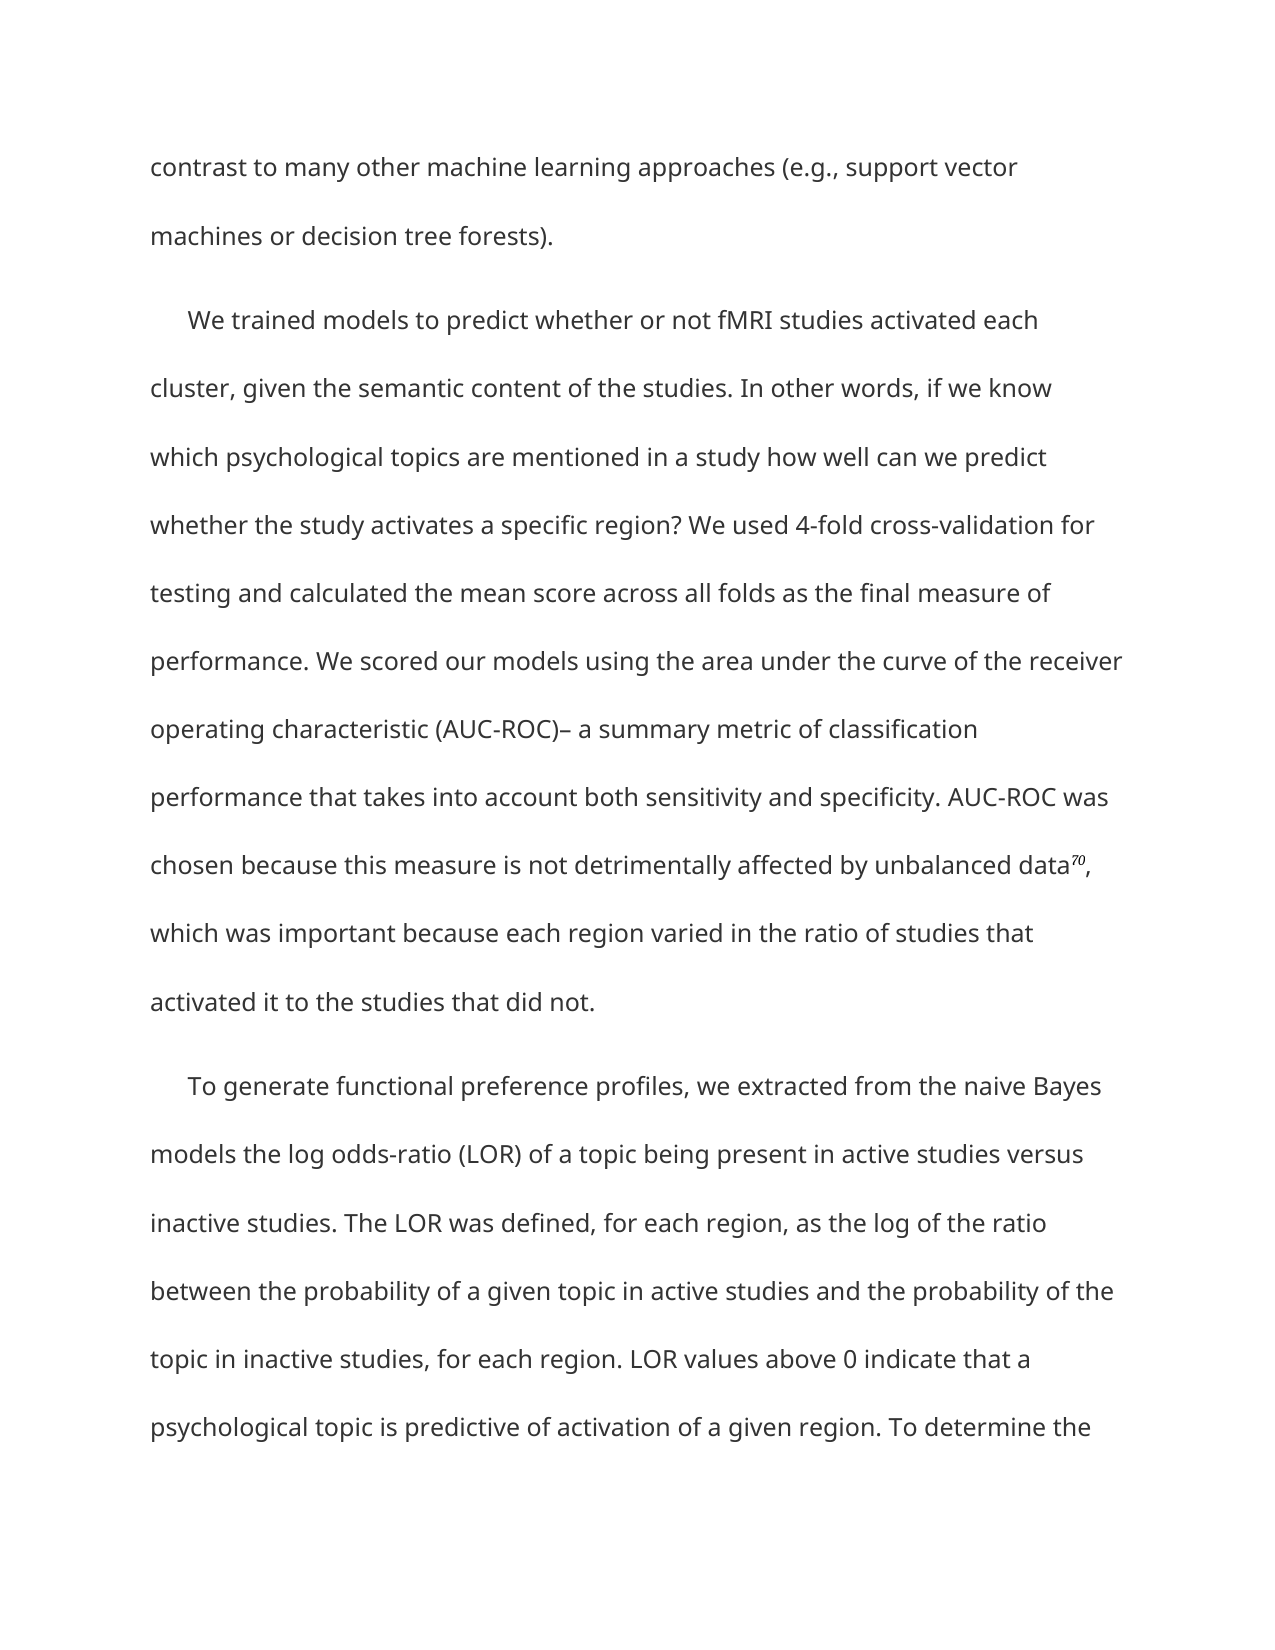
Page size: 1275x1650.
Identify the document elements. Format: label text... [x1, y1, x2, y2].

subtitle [150, 150, 1125, 252]
text We trained models to predict whether or not fMRI studies activated each cluster, given the semantic content of the studies. In other words, if we know which psychological topics are mentioned in a study how well can we predict whether the study activates a specific region? We used 4-fold cross-validation for testing and calculated the mean score across all folds as the final measure of performance. We scored our models using the area under the curve of the receiver operating characteristic (AUC-ROC)– a summary metric of classification performance that takes into account both sensitivity and specificity. AUC-ROC was chosen because this measure is not detrimentally affected by unbalanced data70, which was important because each region varied in the ratio of studies that activated it to the studies that did not. [150, 303, 1125, 1018]
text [150, 1069, 1125, 1444]
